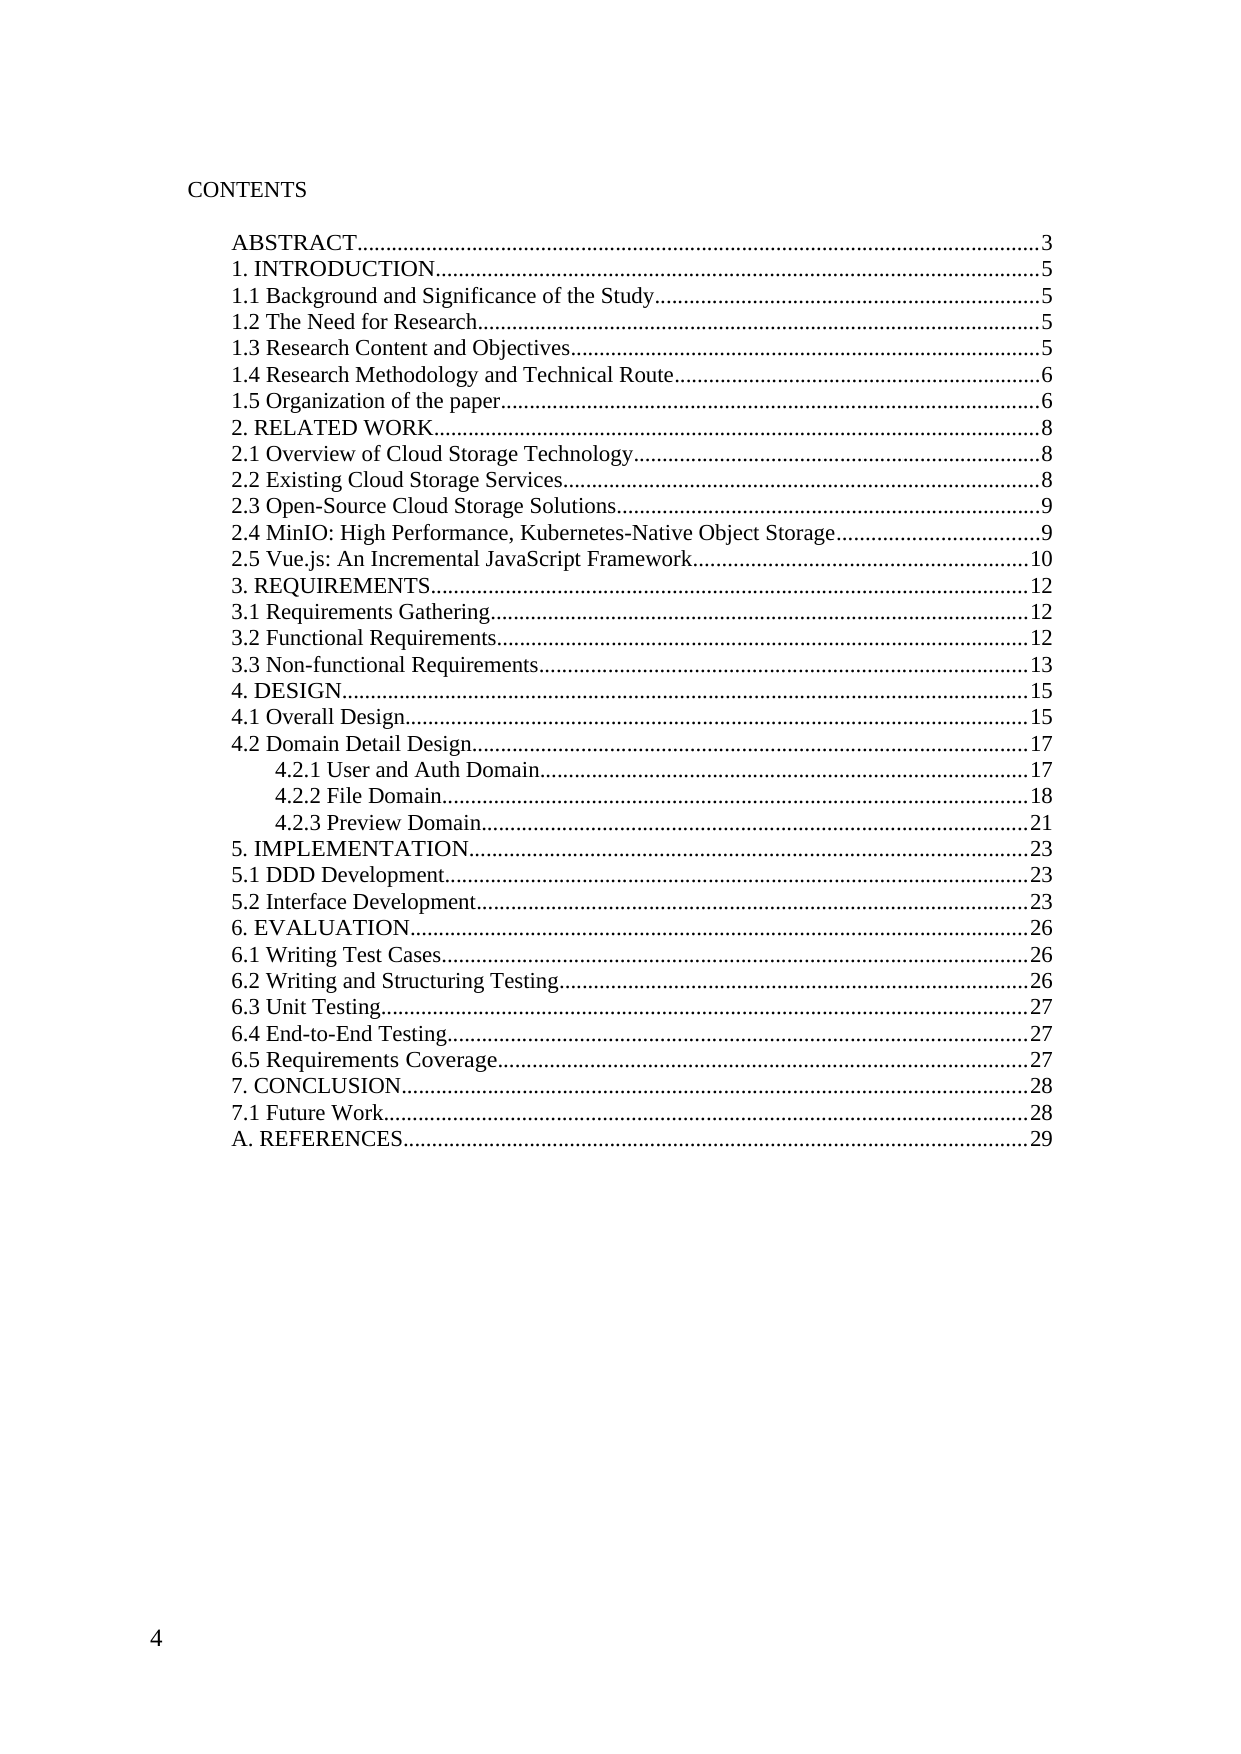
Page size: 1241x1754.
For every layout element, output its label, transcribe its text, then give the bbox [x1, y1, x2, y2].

text 2.5 Vue.js: An Incremental JavaScript Framework 10 [231, 545, 1053, 572]
text 3.1 Requirements Gathering 12 [231, 598, 1053, 624]
text 1.4 Research Methodology and Technical Route 6 [231, 361, 1053, 387]
text 2. RELATED WORK 8 [231, 413, 1053, 440]
text 5.2 Interface Development 23 [231, 888, 1053, 914]
text 1. INTRODUCTION 5 [231, 255, 1053, 282]
text 3.2 Functional Requirements 12 [231, 624, 1053, 651]
text ABSTRACT 3 [231, 229, 1053, 255]
text 5. IMPLEMENTATION 23 [231, 835, 1053, 862]
text A. REFERENCES 29 [231, 1125, 1053, 1151]
text CONTENTS [187, 176, 1053, 203]
text 4.2.3 Preview Domain 21 [275, 809, 1053, 835]
text 2.4 MinIO: High Performance, Kubernetes-Native Object Storage 9 [231, 519, 1053, 545]
text 4.2 Domain Detail Design 17 [231, 730, 1053, 756]
text 1.5 Organization of the paper 6 [231, 387, 1053, 413]
text 3.3 Non-functional Requirements 13 [231, 651, 1053, 677]
text 7.1 Future Work 28 [231, 1099, 1053, 1125]
text 4.2.2 File Domain 18 [275, 782, 1053, 809]
text 1.2 The Need for Research 5 [231, 308, 1053, 334]
text 6.2 Writing and Structuring Testing 26 [231, 967, 1053, 993]
text 2.2 Existing Cloud Storage Services 8 [231, 466, 1053, 493]
text 7. CONCLUSION 28 [231, 1072, 1053, 1099]
text 3. REQUIREMENTS 12 [231, 572, 1053, 598]
text 5.1 DDD Development 23 [231, 862, 1053, 888]
text 6.5 Requirements Coverage 27 [231, 1046, 1053, 1072]
text 6.1 Writing Test Cases 26 [231, 941, 1053, 967]
text 2.3 Open-Source Cloud Storage Solutions 9 [231, 493, 1053, 519]
text 4.2.1 User and Auth Domain 17 [275, 756, 1053, 782]
text 1.3 Research Content and Objectives 5 [231, 334, 1053, 361]
text 2.1 Overview of Cloud Storage Technology 8 [231, 440, 1053, 466]
text 6.3 Unit Testing 27 [231, 993, 1053, 1020]
text 1.1 Background and Significance of the Study 5 [231, 282, 1053, 308]
text 4.1 Overall Design 15 [231, 703, 1053, 730]
text 6. EVALUATION 26 [231, 914, 1053, 941]
text 6.4 End-to-End Testing 27 [231, 1020, 1053, 1046]
text 4. DESIGN 15 [231, 677, 1053, 703]
